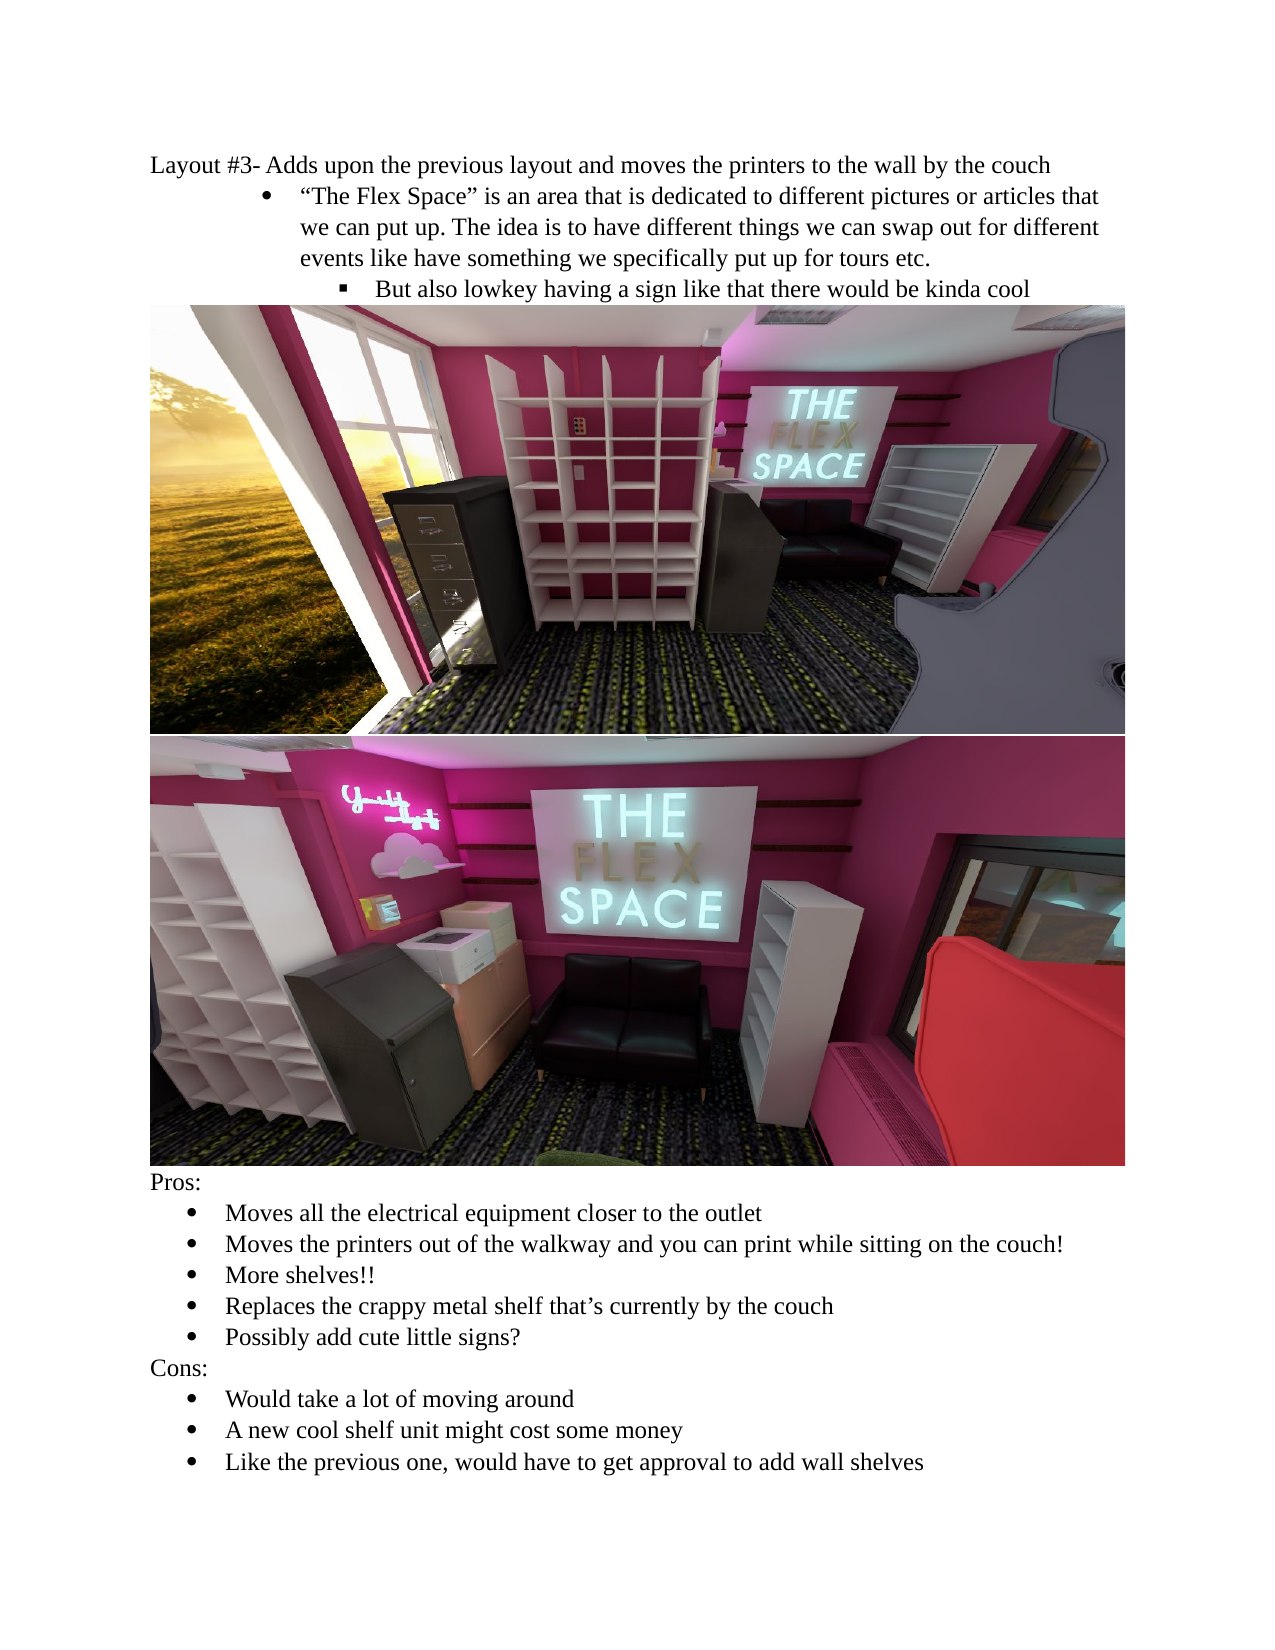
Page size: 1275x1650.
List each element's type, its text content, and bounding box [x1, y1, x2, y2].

list More shelves!! [187, 1260, 1125, 1289]
list Moves the printers out of the walkway and you can print while sitting on the couch! [187, 1229, 1125, 1258]
picture [150, 736, 1125, 1166]
list Would take a lot of moving around [187, 1384, 1125, 1413]
picture [150, 305, 1125, 734]
text Layout #3- Adds upon the previous layout and moves the printers to the wall by the couch [150, 150, 1125, 179]
list “The Flex Space” is an area that is dedicated to different pictures or articles that we can put up. The idea is to have different things we can swap out for different events like have something we specifically put up for tours etc. [262, 181, 1125, 272]
list But also lowkey having a sign like that there would be kinda cool [337, 274, 1125, 303]
list Like the previous one, would have to get approval to add wall shelves [187, 1447, 1125, 1475]
list Replaces the crappy metal shelf that’s currently by the couch [187, 1291, 1125, 1320]
text Pros: [150, 1167, 1125, 1196]
text Cons: [150, 1353, 1125, 1382]
list A new cool shelf unit might cost some money [187, 1416, 1125, 1444]
list Moves all the electrical equipment closer to the outlet [187, 1198, 1125, 1227]
list Possibly add cute little signs? [187, 1322, 1125, 1351]
